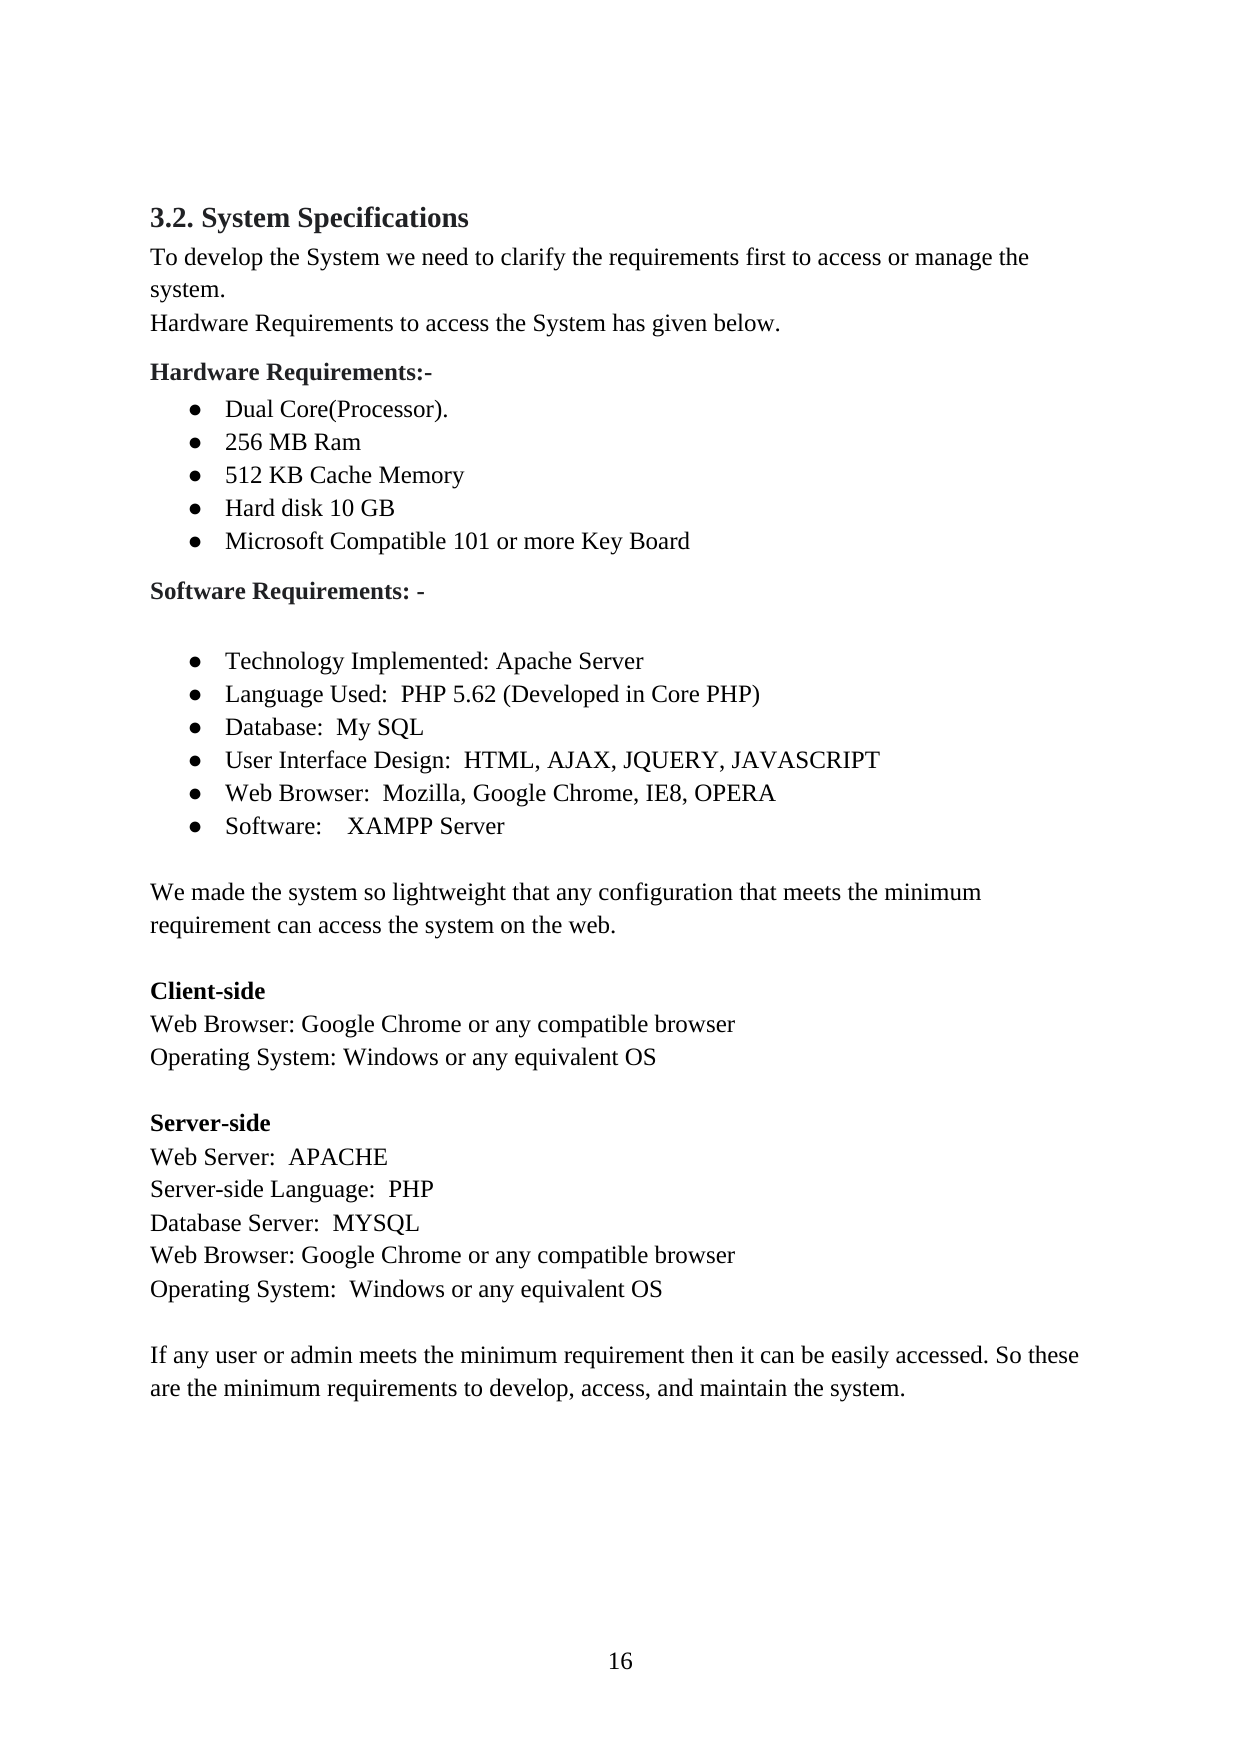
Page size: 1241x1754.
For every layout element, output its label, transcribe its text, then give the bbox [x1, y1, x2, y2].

text Hardware Requirements to access the System has given below. [150, 308, 1090, 336]
subtitle Software Requirements: - [150, 576, 1090, 605]
list Hard disk 10 GB [187, 493, 1090, 522]
text To develop the System we need to clarify the requirements first to access or manage the system. [150, 242, 1090, 303]
text Operating System: Windows or any equivalent OS [150, 1274, 1090, 1302]
text Web Browser: Google Chrome or any compatible browser [150, 1241, 1090, 1269]
text Operating System: Windows or any equivalent OS [150, 1042, 1090, 1071]
list Dual Core(Processor). [187, 394, 1090, 423]
text Web Server: APACHE [150, 1142, 1090, 1170]
text Database Server: MYSQL [150, 1208, 1090, 1236]
list 256 MB Ram [187, 427, 1090, 456]
subtitle 3.2. System Specifications [150, 200, 1090, 233]
subtitle Hardware Requirements:- [150, 357, 1090, 386]
text Web Browser: Google Chrome or any compatible browser [150, 1009, 1090, 1038]
text Client-side [150, 976, 1090, 1005]
list User Interface Design: HTML, AJAX, JQUERY, JAVASCRIPT [187, 745, 1090, 774]
list Microsoft Compatible 101 or more Key Board [187, 526, 1090, 555]
list Database: My SQL [187, 712, 1090, 741]
list Technology Implemented: Apache Server [187, 646, 1090, 675]
list 512 KB Cache Memory [187, 460, 1090, 489]
list Web Browser: Mozilla, Google Chrome, IE8, OPERA [187, 778, 1090, 807]
list Language Used: PHP 5.62 (Developed in Core PHP) [187, 679, 1090, 708]
list Software: XAMPP Server [187, 811, 1090, 840]
text Server-side Language: PHP [150, 1174, 1090, 1203]
text We made the system so lightweight that any configuration that meets the minimum requirement can access the system on the web. [150, 877, 1090, 939]
text If any user or admin meets the minimum requirement then it can be easily accessed. So these are the minimum requirements to develop, access, and maintain the system. [150, 1340, 1090, 1401]
text Server-side [150, 1108, 1090, 1137]
